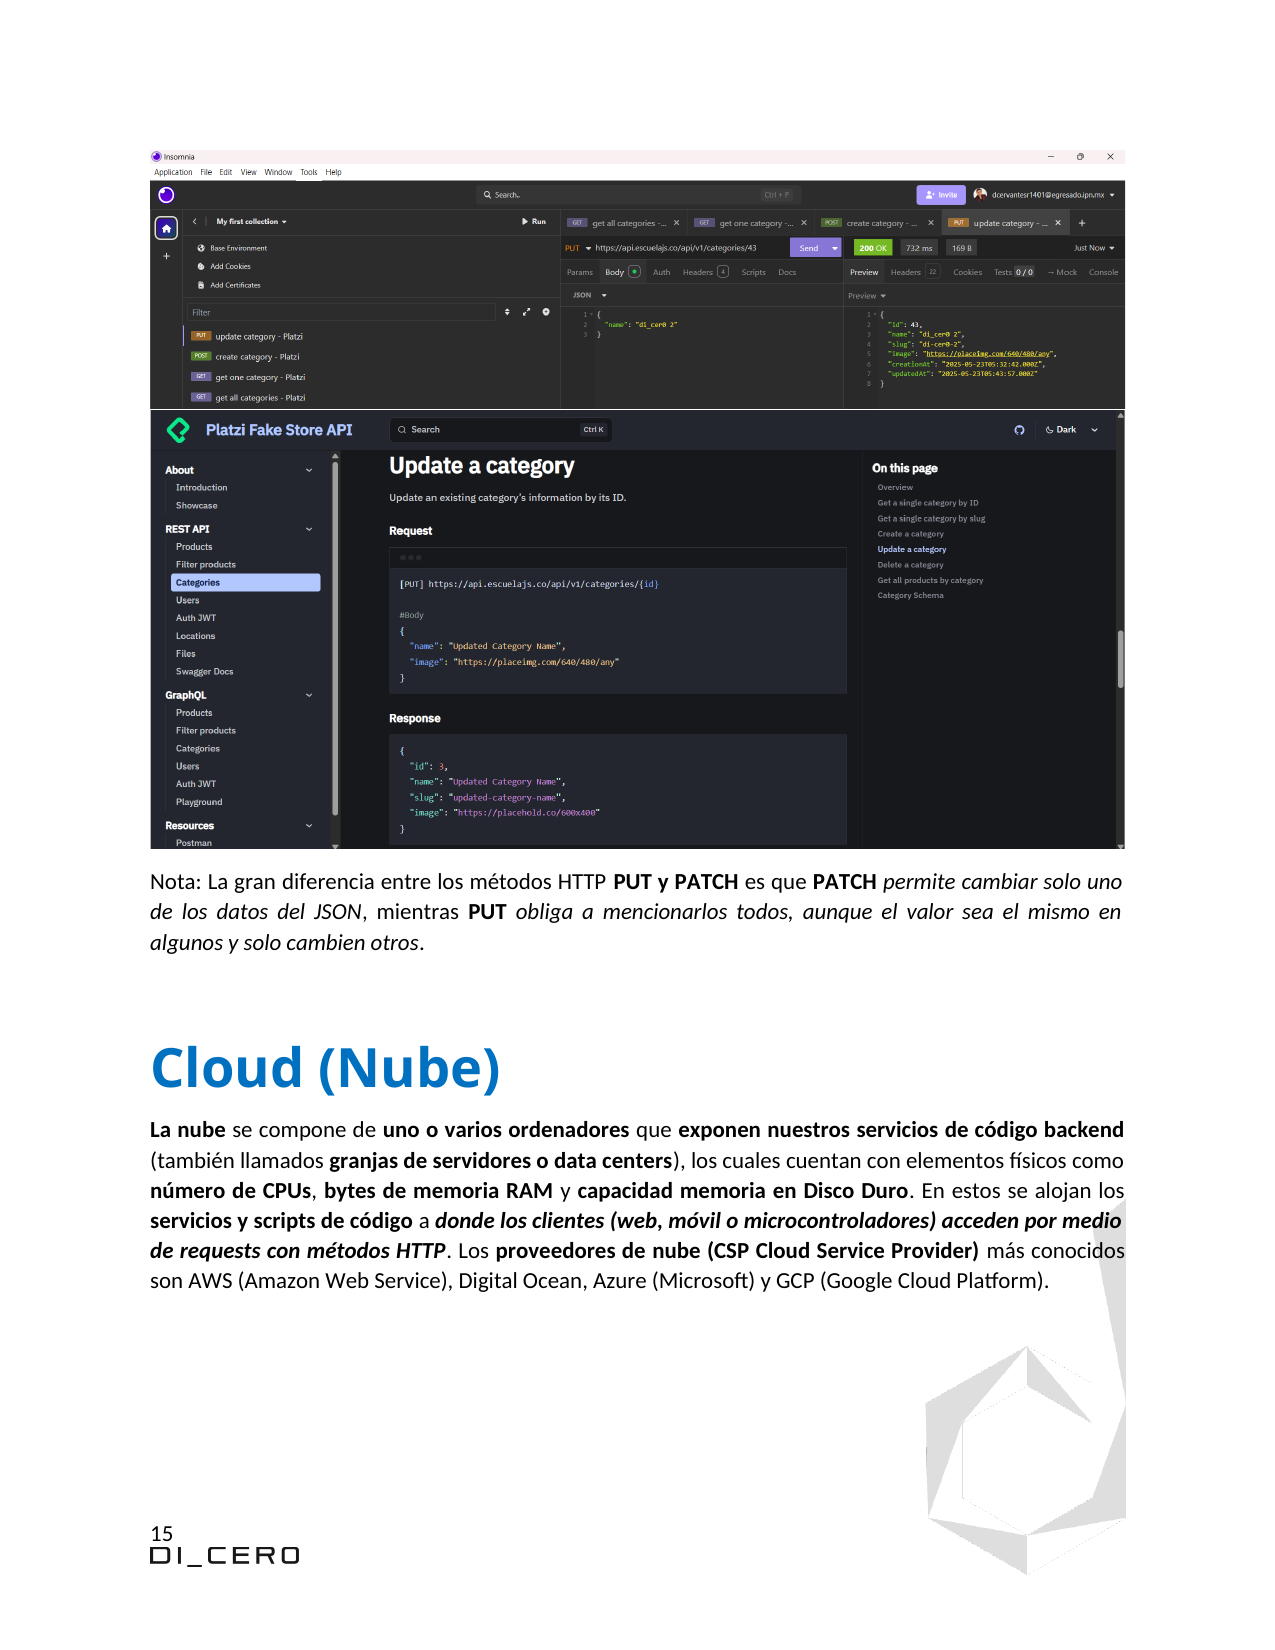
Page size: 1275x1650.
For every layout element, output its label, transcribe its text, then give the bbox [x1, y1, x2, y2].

picture [150, 150, 1125, 409]
subtitle Cloud (Nube) [150, 1030, 1125, 1103]
picture [925, 1198, 1126, 1575]
picture [150, 410, 1125, 849]
text Nota: La gran diferencia entre los métodos HTTP PUT y PATCH es que PATCH permite cambiar solo uno de los datos del JSON, mientras PUT obliga a mencionarlos todos, aunque el valor sea el mismo en algunos y solo cambien otros. [150, 867, 1125, 956]
picture [150, 1547, 299, 1567]
text La nube se compone de uno o varios ordenadores que exponen nuestros servicios de código backend (también llamados granjas de servidores o data centers), los cuales cuentan con elementos físicos como número de CPUs, bytes de memoria RAM y capacidad memoria en Disco Duro. En estos se alojan los servicios y scripts de código a donde los clientes (web, móvil o microcontroladores) acceden por medio de requests con métodos HTTP. Los proveedores de nube (CSP Cloud Service Provider) más conocidos son AWS (Amazon Web Service), Digital Ocean, Azure (Microsoft) y GCP (Google Cloud Platform). [150, 1116, 1125, 1294]
